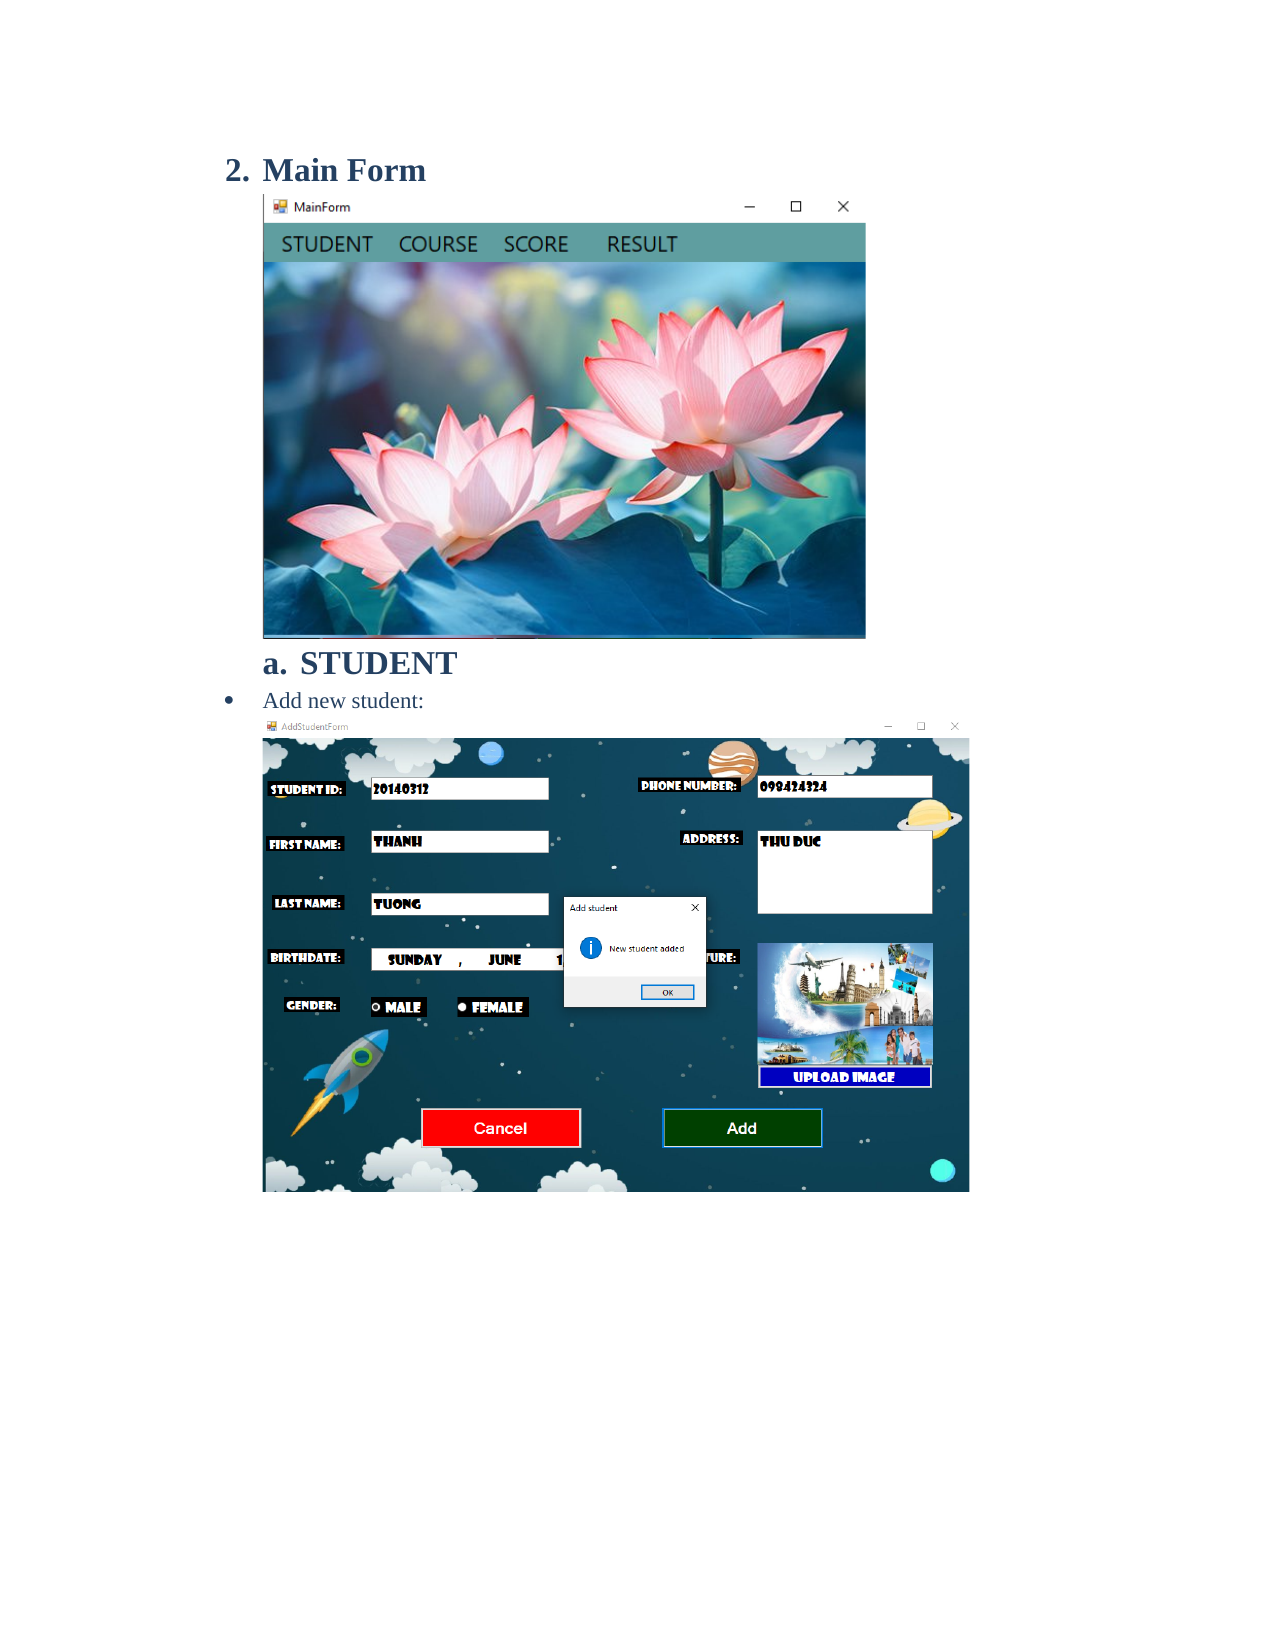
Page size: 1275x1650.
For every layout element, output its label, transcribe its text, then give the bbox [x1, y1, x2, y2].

picture [262, 194, 866, 639]
list Add new student: [225, 687, 1125, 713]
picture [262, 717, 970, 1192]
list Main Form [225, 150, 1125, 188]
list STUDENT [262, 643, 1125, 681]
